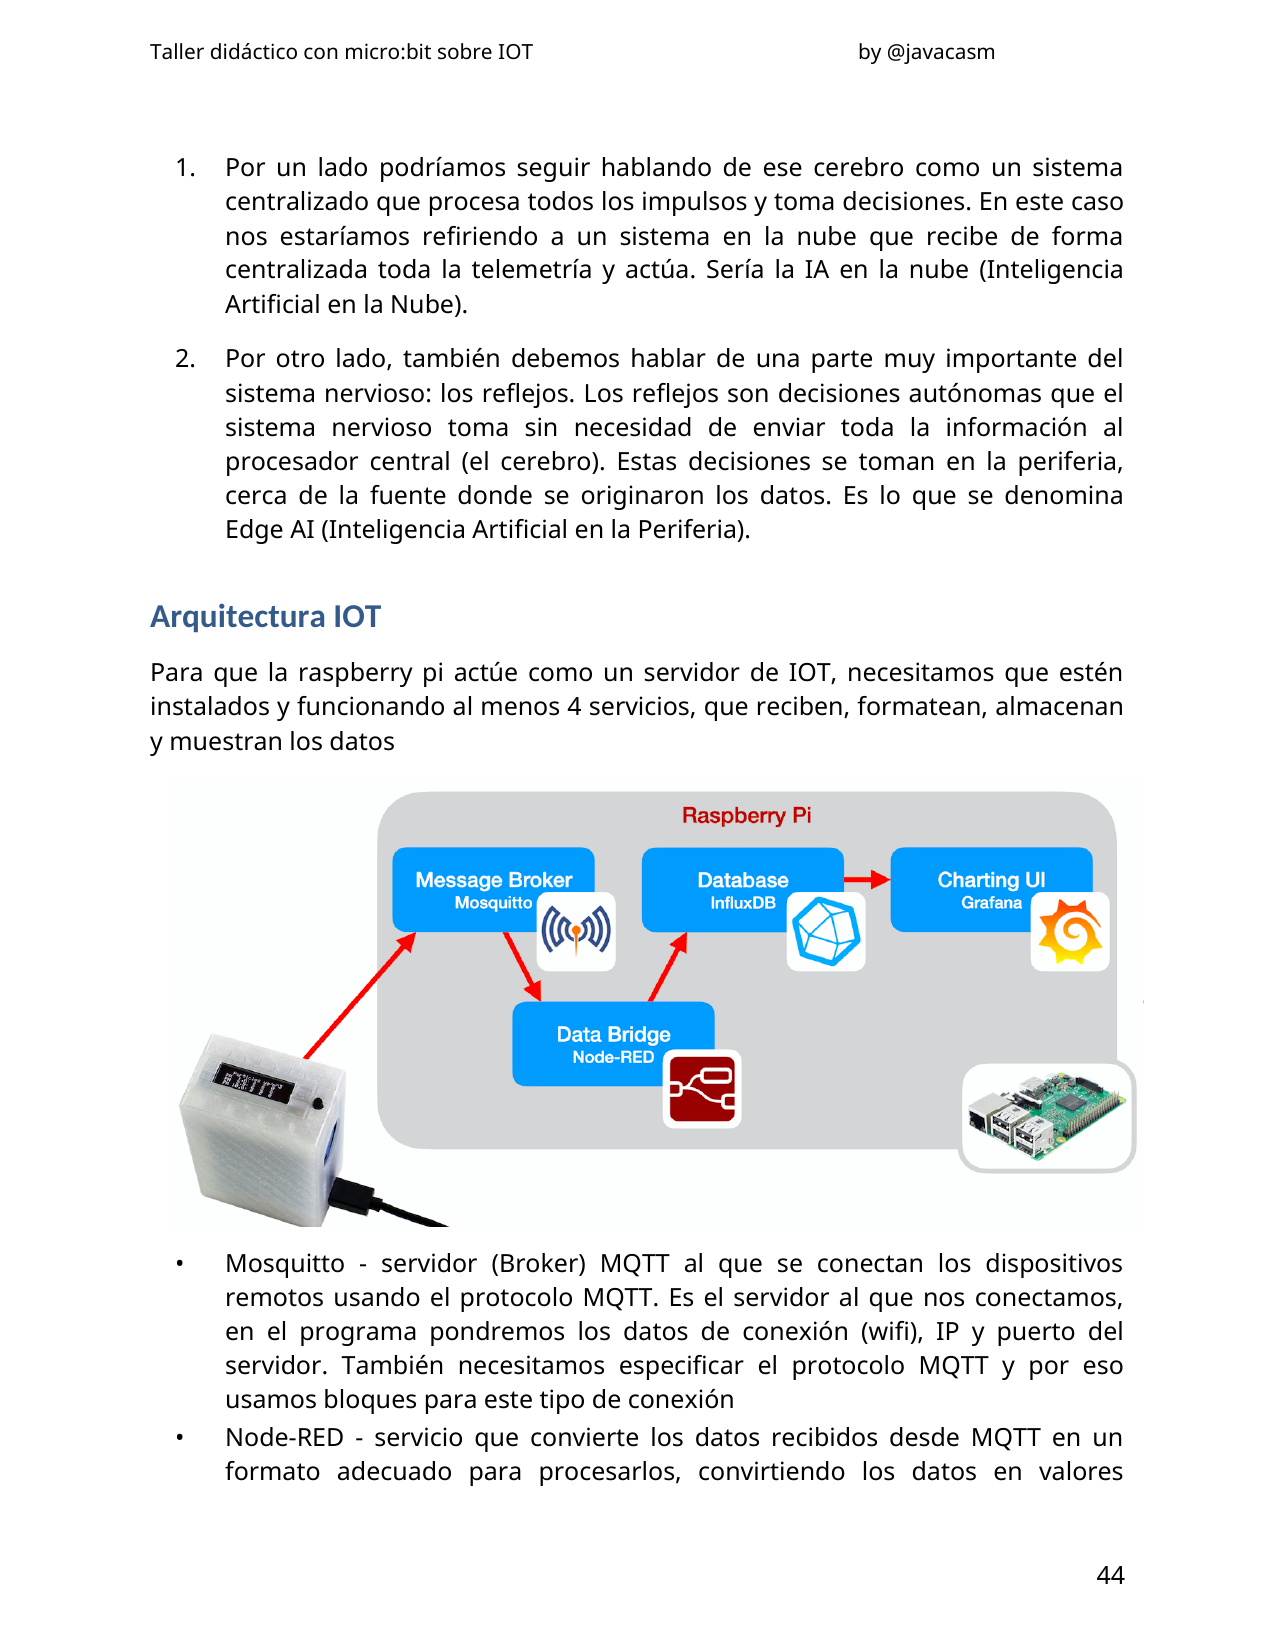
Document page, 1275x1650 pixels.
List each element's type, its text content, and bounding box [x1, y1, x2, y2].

list Mosquitto - servidor (Broker) MQTT al que se conectan los dispositivos remotos usando el protocolo MQTT. Es el servidor al que nos conectamos, en el programa pondremos los datos de conexión (wifi), IP y puerto del servidor. También necesitamos especificar el protocolo MQTT y por eso usamos bloques para este tipo de conexión [175, 1245, 1125, 1416]
list Por un lado podríamos seguir hablando de ese cerebro como un sistema centralizado que procesa todos los impulsos y toma decisiones. En este caso nos estaríamos refiriendo a un sistema en la nube que recibe de forma centralizada toda la telemetría y actúa. Sería la IA en la nube (Inteligencia Artificial en la Nube). [175, 150, 1125, 320]
picture [168, 776, 1144, 1227]
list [175, 1419, 1125, 1487]
subtitle Arquitectura IOT [150, 596, 1125, 636]
list Por otro lado, también debemos hablar de una parte muy importante del sistema nervioso: los reflejos. Los reflejos son decisiones autónomas que el sistema nervioso toma sin necesidad de enviar toda la información al procesador central (el cerebro). Estas decisiones se toman en la periferia, cerca de la fuente donde se originaron los datos. Es lo que se denomina Edge AI (Inteligencia Artificial en la Periferia). [175, 341, 1125, 546]
text Para que la raspberry pi actúe como un servidor de IOT, necesitamos que estén instalados y funcionando al menos 4 servicios, que reciben, formatean, almacenan y muestran los datos [150, 655, 1125, 757]
